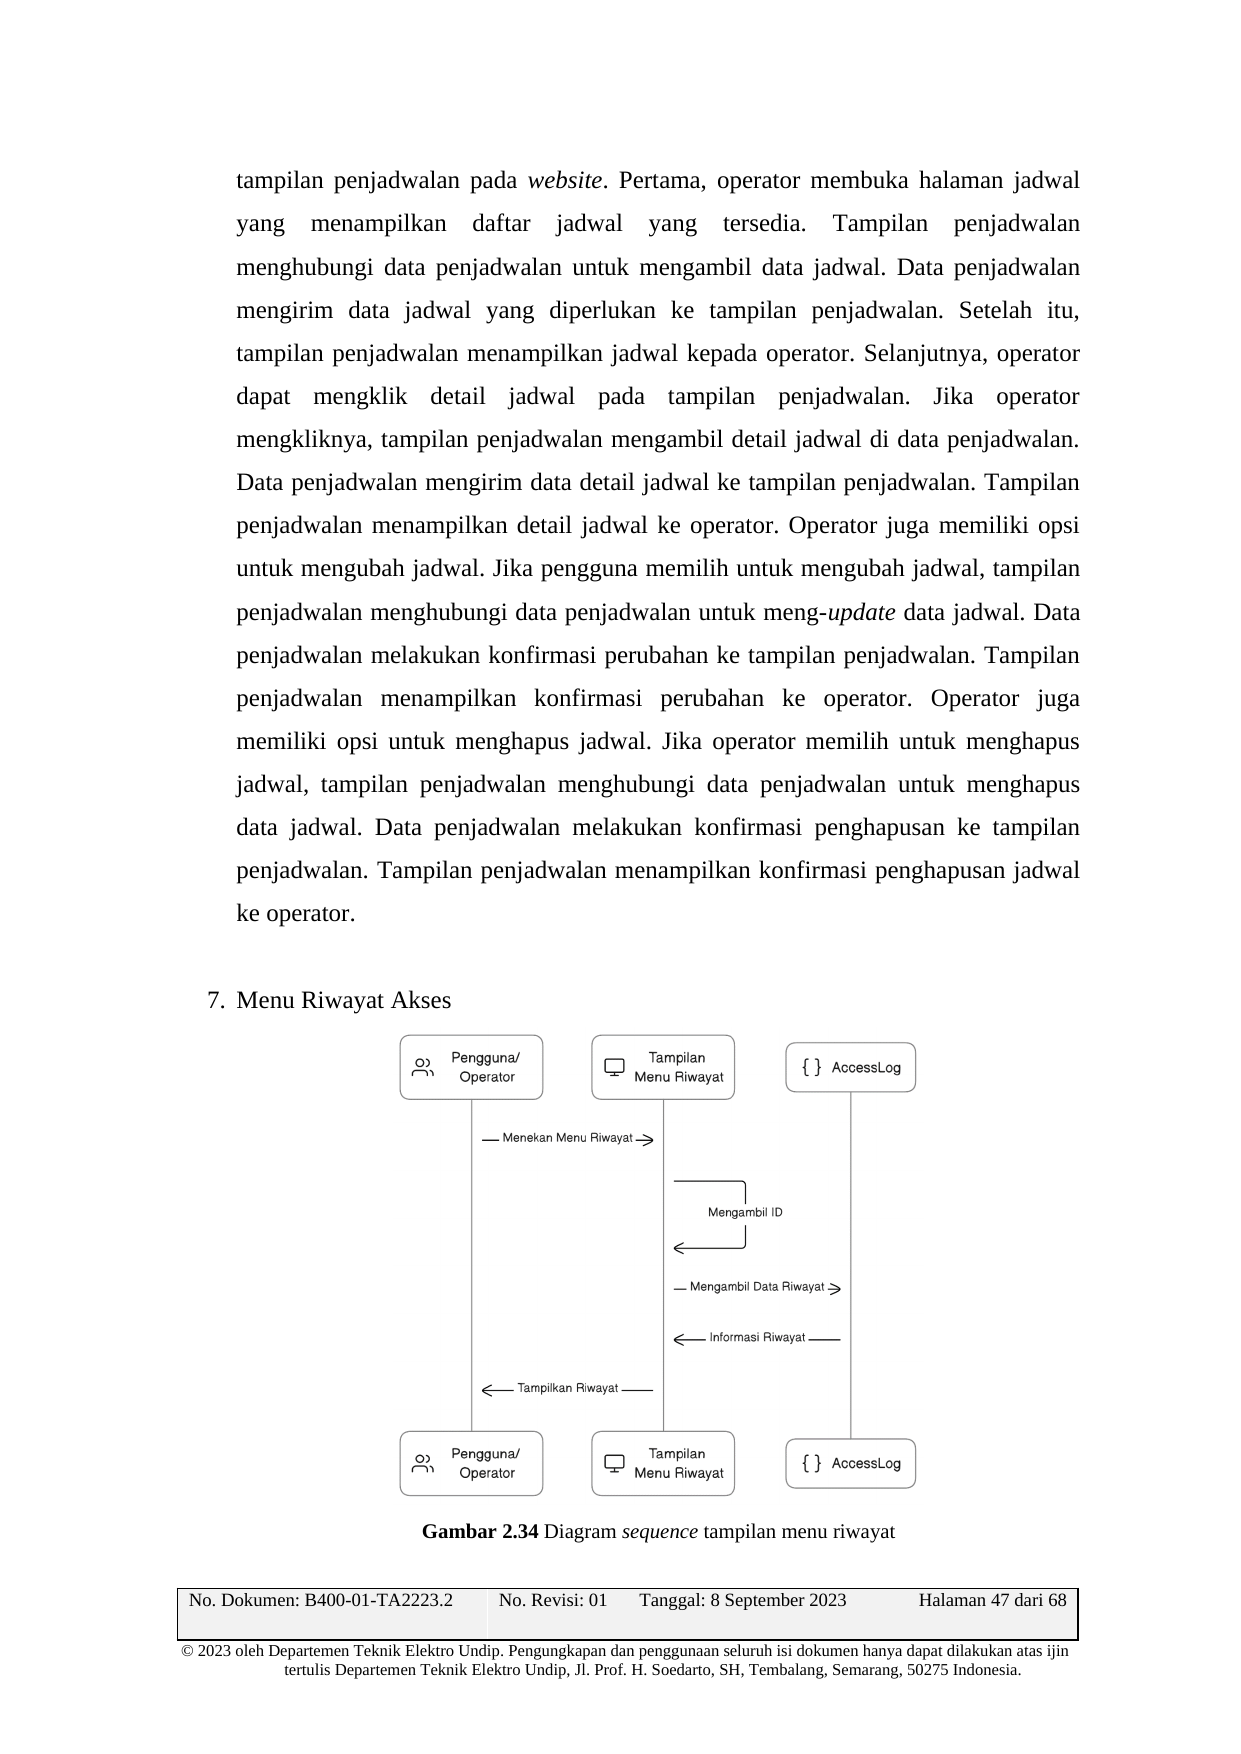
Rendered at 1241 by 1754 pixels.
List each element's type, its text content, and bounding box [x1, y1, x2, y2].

list Gambar 2.34 Diagram sequence tampilan menu riwayat [236, 1519, 1081, 1543]
list Menu Riwayat Akses [207, 985, 1081, 1013]
picture [392, 1027, 925, 1505]
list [236, 165, 1081, 927]
